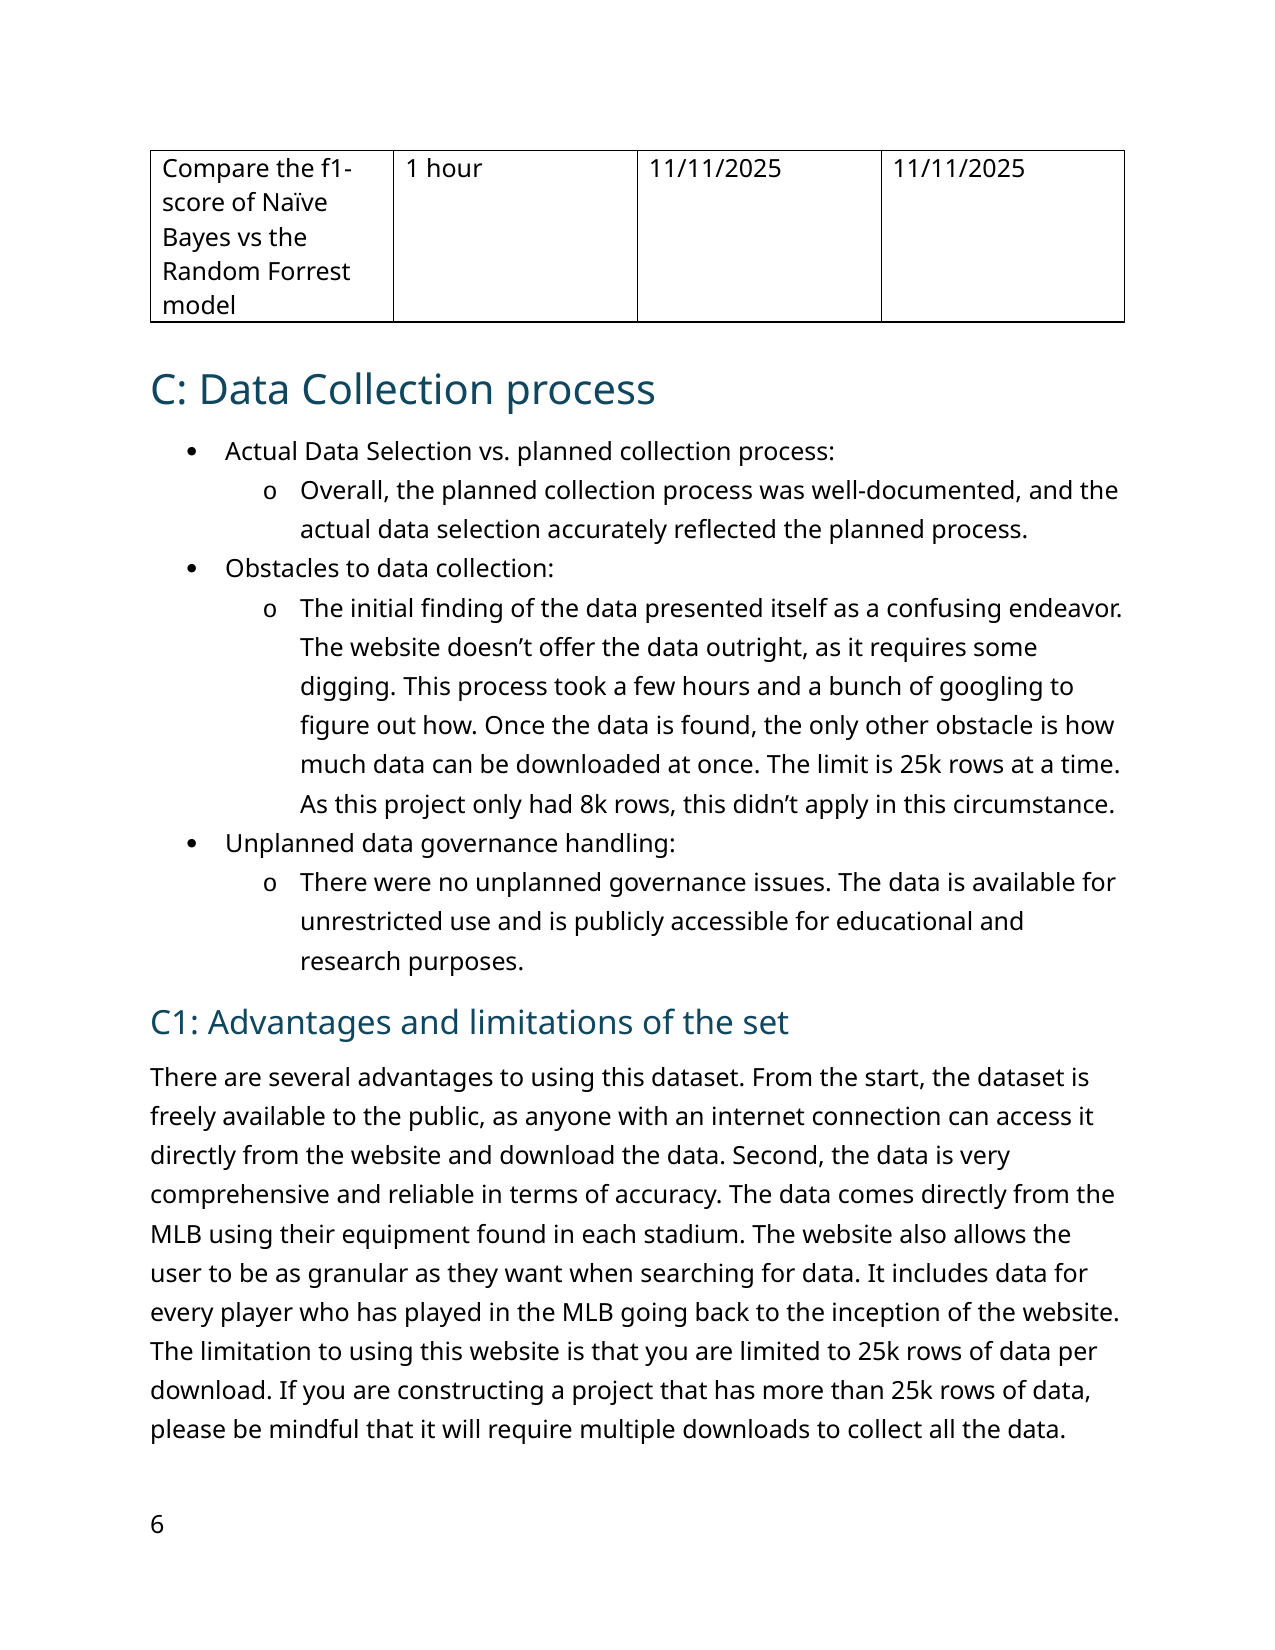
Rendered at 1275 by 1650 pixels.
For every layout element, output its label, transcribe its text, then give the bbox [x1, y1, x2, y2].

table_cell 1 hour [394, 151, 637, 321]
list There were no unplanned governance issues. The data is available for unrestricted use and is publicly accessible for educational and research purposes. [262, 865, 1125, 977]
table_cell 11/11/2025 [638, 151, 881, 321]
text There are several advantages to using this dataset. From the start, the dataset is freely available to the public, as anyone with an internet connection can access it directly from the website and download the data. Second, the data is very comprehensive and reliable in terms of accuracy. The data comes directly from the MLB using their equipment found in each stadium. The website also allows the user to be as granular as they want when searching for data. It includes data for every player who has played in the MLB going back to the inception of the website. The limitation to using this website is that you are limited to 25k rows of data per download. If you are constructing a project that has more than 25k rows of data, please be mindful that it will require multiple downloads to collect all the data. [150, 1059, 1125, 1446]
subtitle C: Data Collection process [150, 360, 1125, 417]
table_cell Compare the f1-score of Naïve Bayes vs the Random Forrest model [151, 151, 393, 321]
table_cell 11/11/2025 [882, 151, 1124, 321]
list Unplanned data governance handling: [187, 826, 1125, 859]
list The initial finding of the data presented itself as a confusing endeavor. The website doesn’t offer the data outright, as it requires some digging. This process took a few hours and a bunch of googling to figure out how. Once the data is found, the only other obstacle is how much data can be downloaded at once. The limit is 25k rows at a time. As this project only had 8k rows, this didn’t apply in this circumstance. [262, 590, 1125, 820]
subtitle C1: Advantages and limitations of the set [150, 999, 1125, 1044]
list Obstacles to data collection: [187, 551, 1125, 585]
list Overall, the planned collection process was well-documented, and the actual data selection accurately reflected the planned process. [262, 473, 1125, 546]
list Actual Data Selection vs. planned collection process: [187, 433, 1125, 467]
